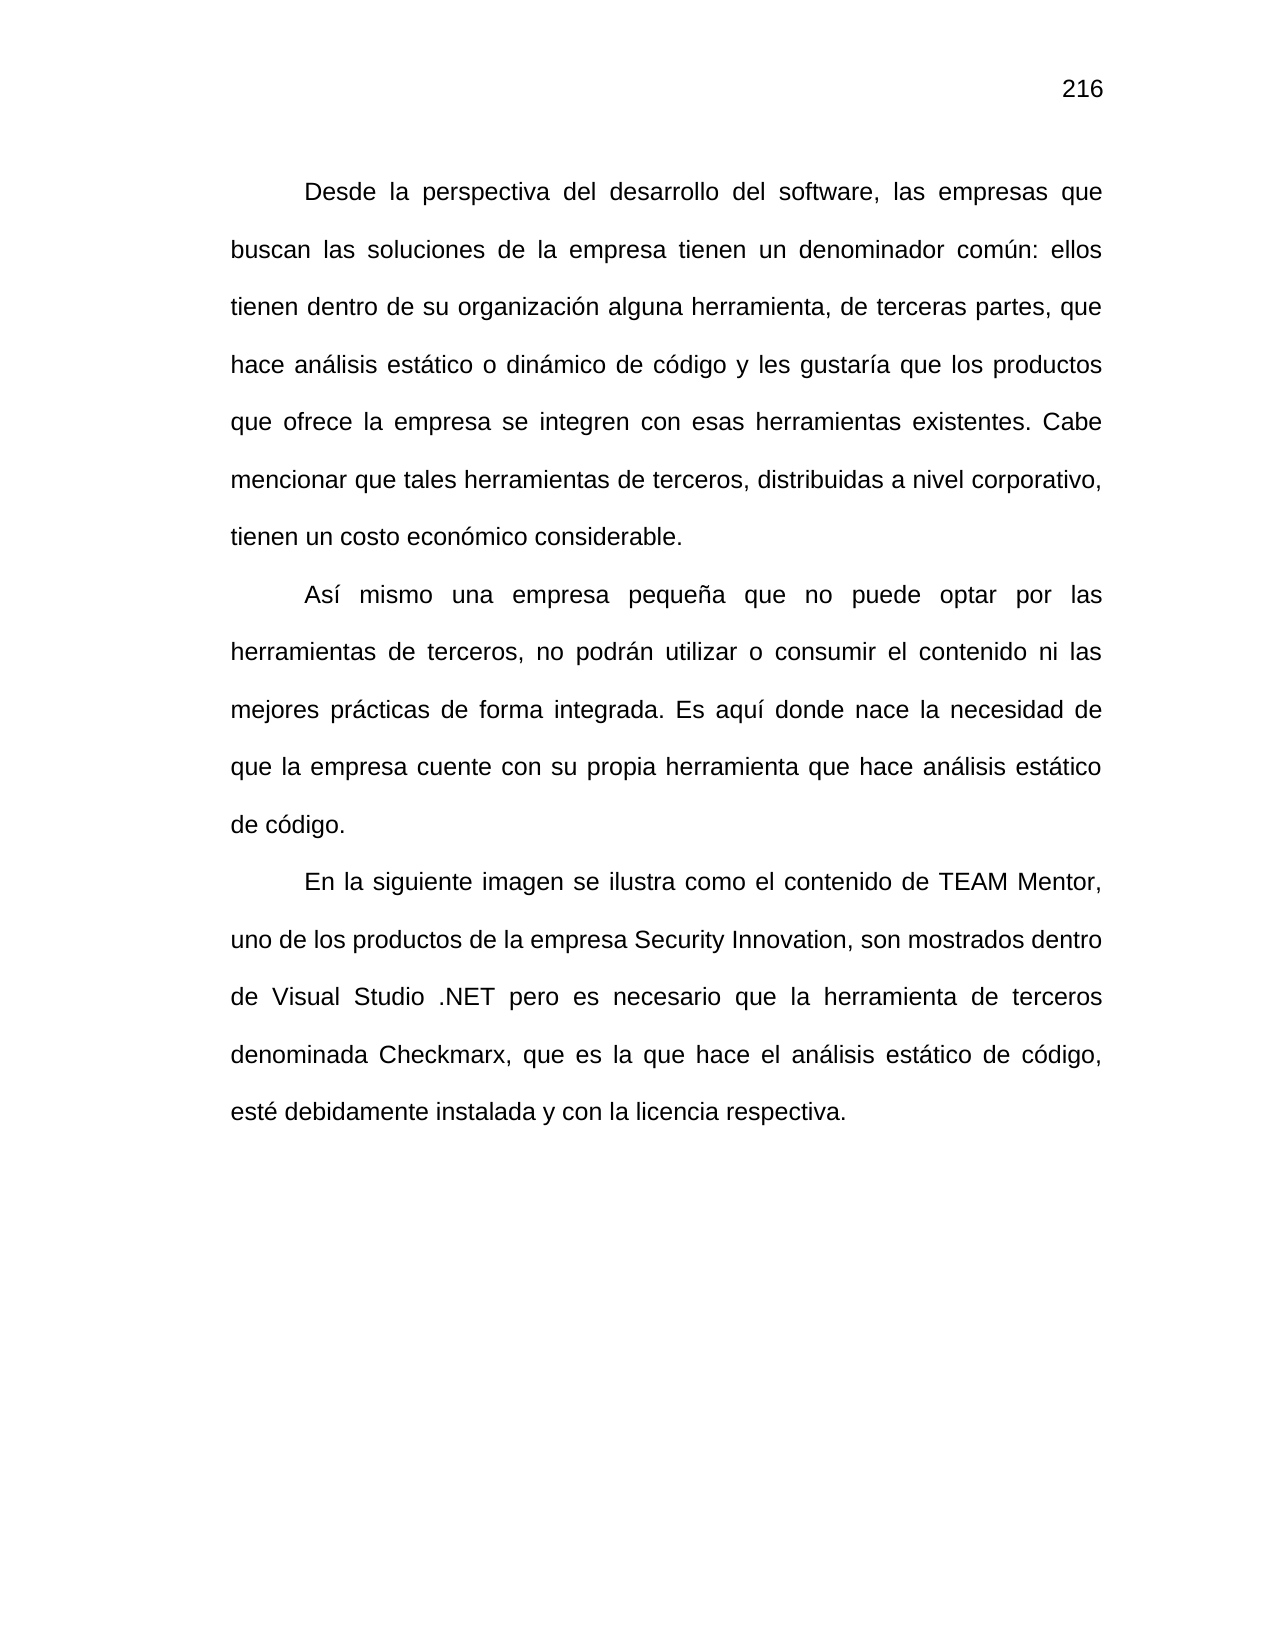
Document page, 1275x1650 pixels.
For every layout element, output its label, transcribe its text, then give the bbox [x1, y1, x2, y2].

text En la siguiente imagen se ilustra como el contenido de TEAM Mentor, uno de los productos de la empresa Security Innovation, son mostrados dentro de Visual Studio .NET pero es necesario que la herramienta de terceros denominada Checkmarx, que es la que hace el análisis estático de código, esté debidamente instalada y con la licencia respectiva. [230, 867, 1104, 1126]
text Desde la perspectiva del desarrollo del software, las empresas que buscan las soluciones de la empresa tienen un denominador común: ellos tienen dentro de su organización alguna herramienta, de terceras partes, que hace análisis estático o dinámico de código y les gustaría que los productos que ofrece la empresa se integren con esas herramientas existentes. Cabe mencionar que tales herramientas de terceros, distribuidas a nivel corporativo, tienen un costo económico considerable. [230, 177, 1104, 551]
text Así mismo una empresa pequeña que no puede optar por las herramientas de terceros, no podrán utilizar o consumir el contenido ni las mejores prácticas de forma integrada. Es aquí donde nace la necesidad de que la empresa cuente con su propia herramienta que hace análisis estático de código. [230, 580, 1104, 838]
